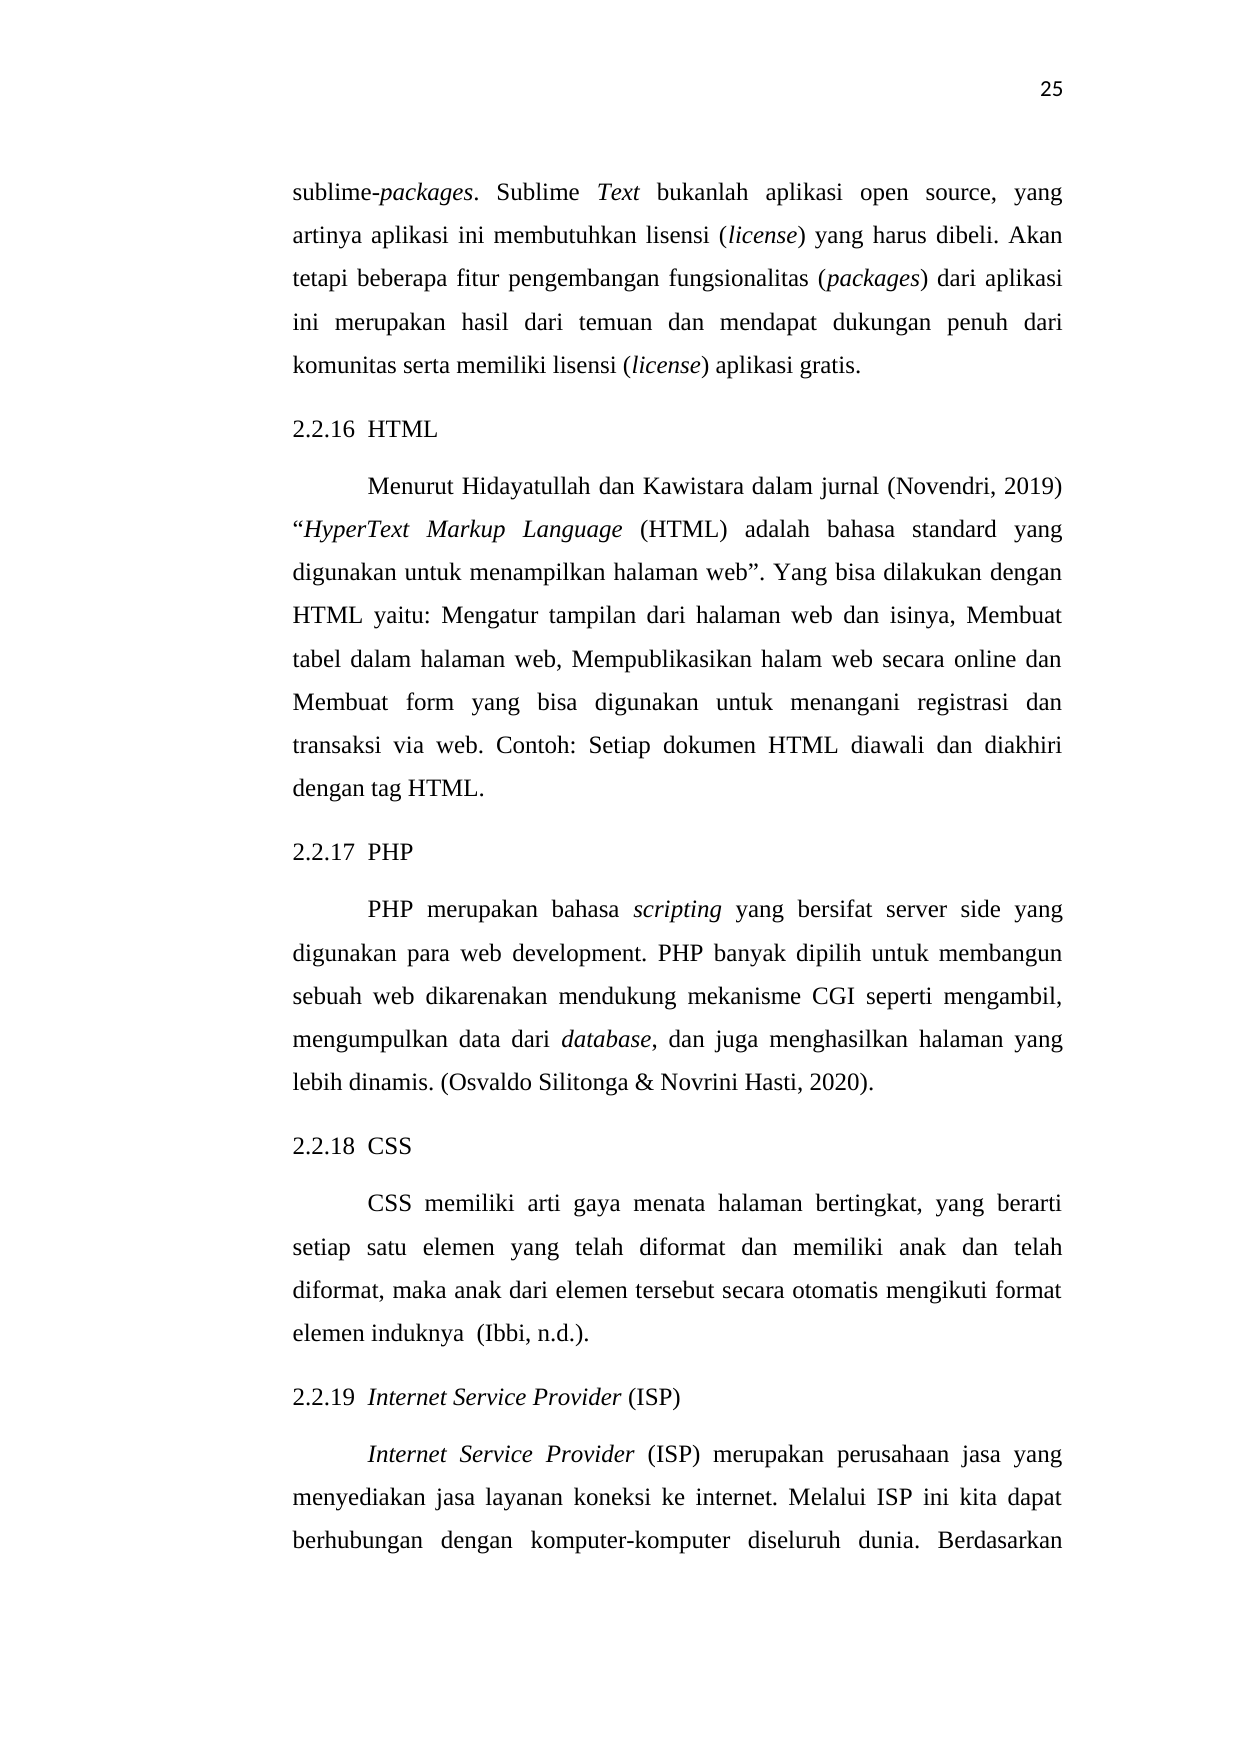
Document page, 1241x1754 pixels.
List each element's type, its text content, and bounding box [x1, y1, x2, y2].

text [292, 1439, 1063, 1554]
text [292, 177, 1063, 378]
subtitle PHP [292, 837, 1063, 866]
subtitle Internet Service Provider (ISP) [292, 1382, 1063, 1411]
text PHP merupakan bahasa scripting yang bersifat server side yang digunakan para web development. PHP banyak dipilih untuk membangun sebuah web dikarenakan mendukung mekanisme CGI seperti mengambil, mengumpulkan data dari database, dan juga menghasilkan halaman yang lebih dinamis. (Osvaldo Silitonga & Novrini Hasti, 2020). [292, 894, 1063, 1096]
text CSS memiliki arti gaya menata halaman bertingkat, yang berarti setiap satu elemen yang telah diformat dan memiliki anak dan telah diformat, maka anak dari elemen tersebut secara otomatis mengikuti format elemen induknya (Ibbi, n.d.). [292, 1188, 1063, 1347]
subtitle CSS [292, 1131, 1063, 1160]
text Menurut Hidayatullah dan Kawistara dalam jurnal (Novendri, 2019) “HyperText Markup Language (HTML) adalah bahasa standard yang digunakan untuk menampilkan halaman web”. Yang bisa dilakukan dengan HTML yaitu: Mengatur tampilan dari halaman web dan isinya, Membuat tabel dalam halaman web, Mempublikasikan halam web secara online dan Membuat form yang bisa digunakan untuk menangani registrasi dan transaksi via web. Contoh: Setiap dokumen HTML diawali dan diakhiri dengan tag HTML. [292, 471, 1063, 802]
subtitle HTML [292, 414, 1063, 442]
